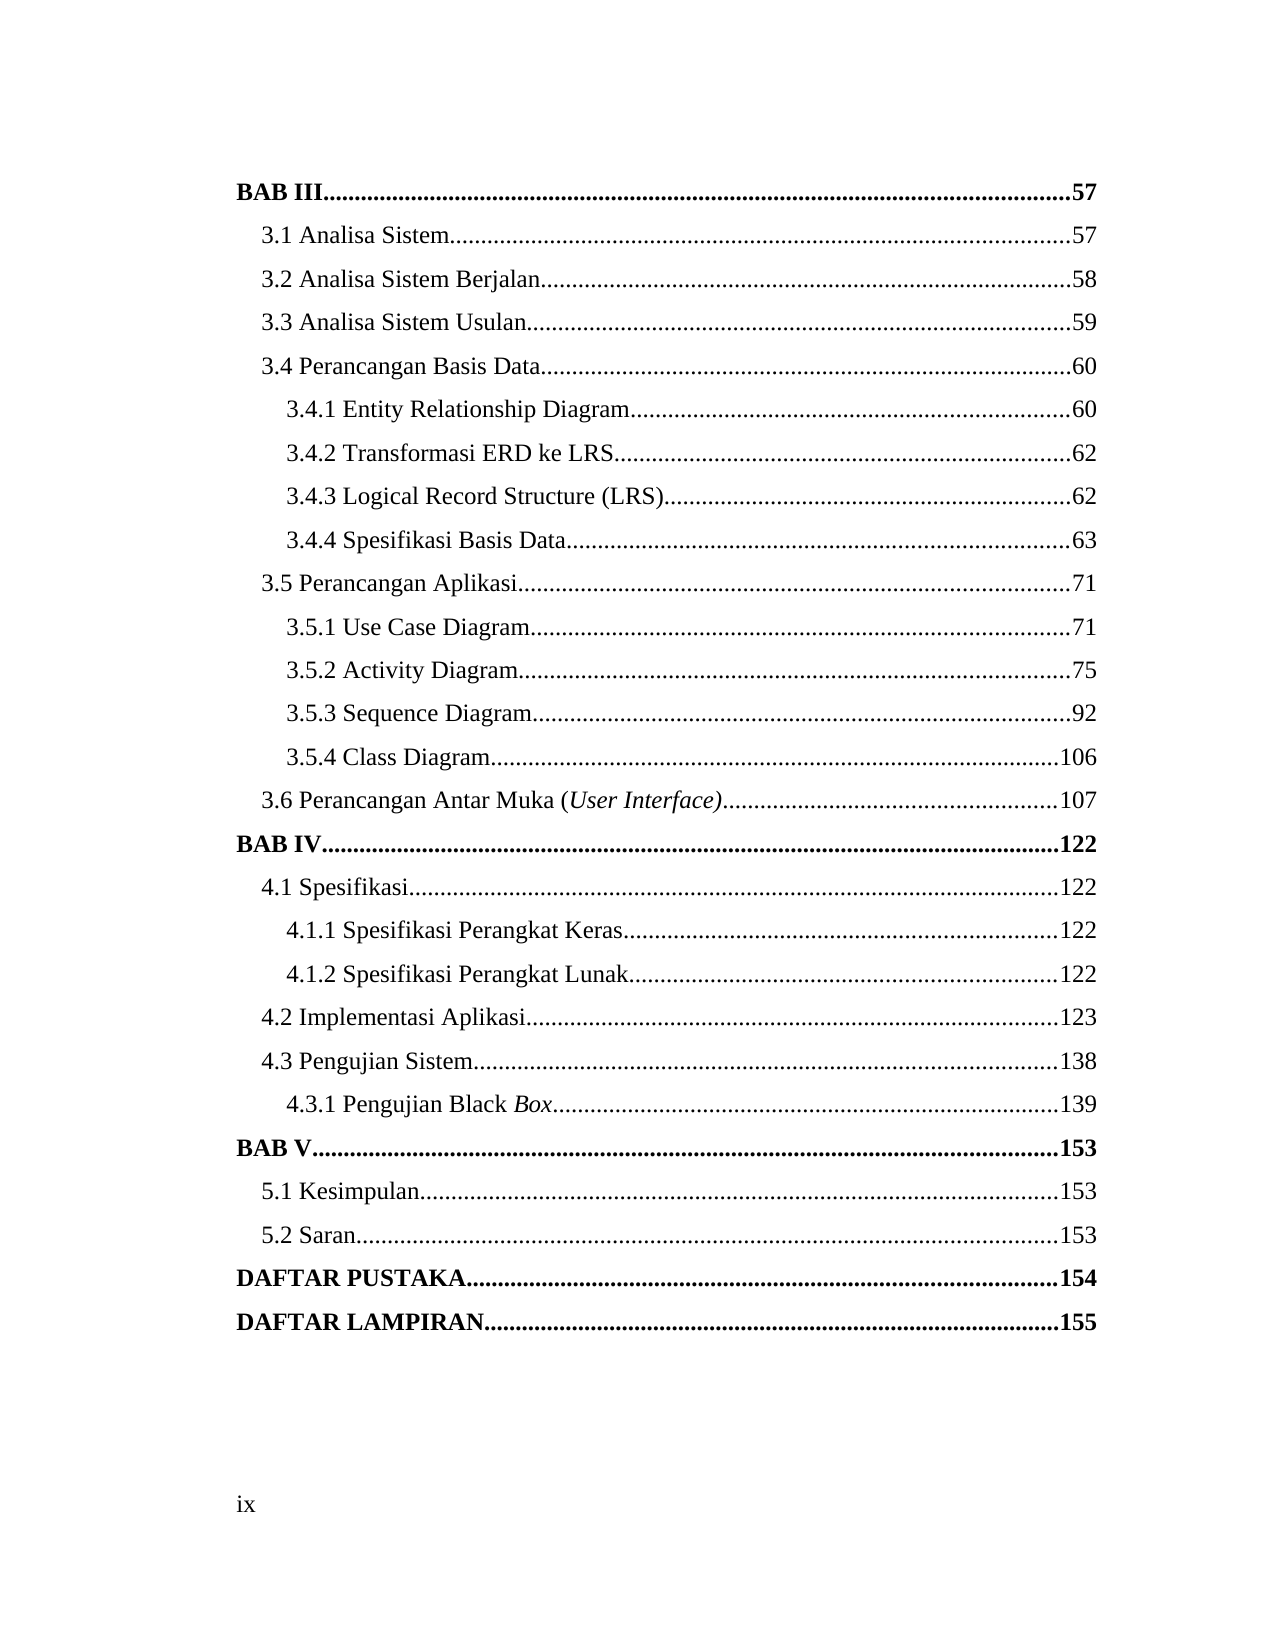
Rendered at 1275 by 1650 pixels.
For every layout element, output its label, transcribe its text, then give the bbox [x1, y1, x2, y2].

text 4.1 Spesifikasi 122 [261, 872, 1098, 901]
text 3.4 Perancangan Basis Data 60 [261, 351, 1098, 380]
text 3.5.1 Use Case Diagram 71 [286, 612, 1098, 640]
text DAFTAR PUSTAKA 154 [236, 1263, 1098, 1292]
text 4.3.1 Pengujian Black Box 139 [286, 1089, 1098, 1118]
text BAB IV 122 [236, 829, 1098, 857]
text 3.6 Perancangan Antar Muka (User Interface) 107 [261, 785, 1098, 814]
text 5.2 Saran 153 [261, 1220, 1098, 1248]
text 5.1 Kesimpulan 153 [261, 1176, 1098, 1205]
text 3.5.4 Class Diagram 106 [286, 742, 1098, 771]
text BAB III 57 [236, 177, 1098, 206]
text 3.3 Analisa Sistem Usulan 59 [261, 307, 1098, 336]
text 4.2 Implementasi Aplikasi 123 [261, 1002, 1098, 1031]
text 3.4.2 Transformasi ERD ke LRS 62 [286, 438, 1098, 467]
text 3.4.3 Logical Record Structure (LRS) 62 [286, 481, 1098, 510]
text 3.5.2 Activity Diagram 75 [286, 655, 1098, 684]
text 4.1.1 Spesifikasi Perangkat Keras 122 [286, 916, 1098, 944]
text 3.5.3 Sequence Diagram 92 [286, 698, 1098, 727]
text 3.4.4 Spesifikasi Basis Data 63 [286, 525, 1098, 553]
text DAFTAR LAMPIRAN 155 [236, 1307, 1098, 1335]
text 4.1.2 Spesifikasi Perangkat Lunak 122 [286, 959, 1098, 988]
text 3.5 Perancangan Aplikasi 71 [261, 568, 1098, 597]
text BAB V 153 [236, 1133, 1098, 1162]
text 3.1 Analisa Sistem 57 [261, 221, 1098, 249]
text 4.3 Pengujian Sistem 138 [261, 1046, 1098, 1075]
text 3.2 Analisa Sistem Berjalan 58 [261, 264, 1098, 293]
text 3.4.1 Entity Relationship Diagram 60 [286, 394, 1098, 423]
